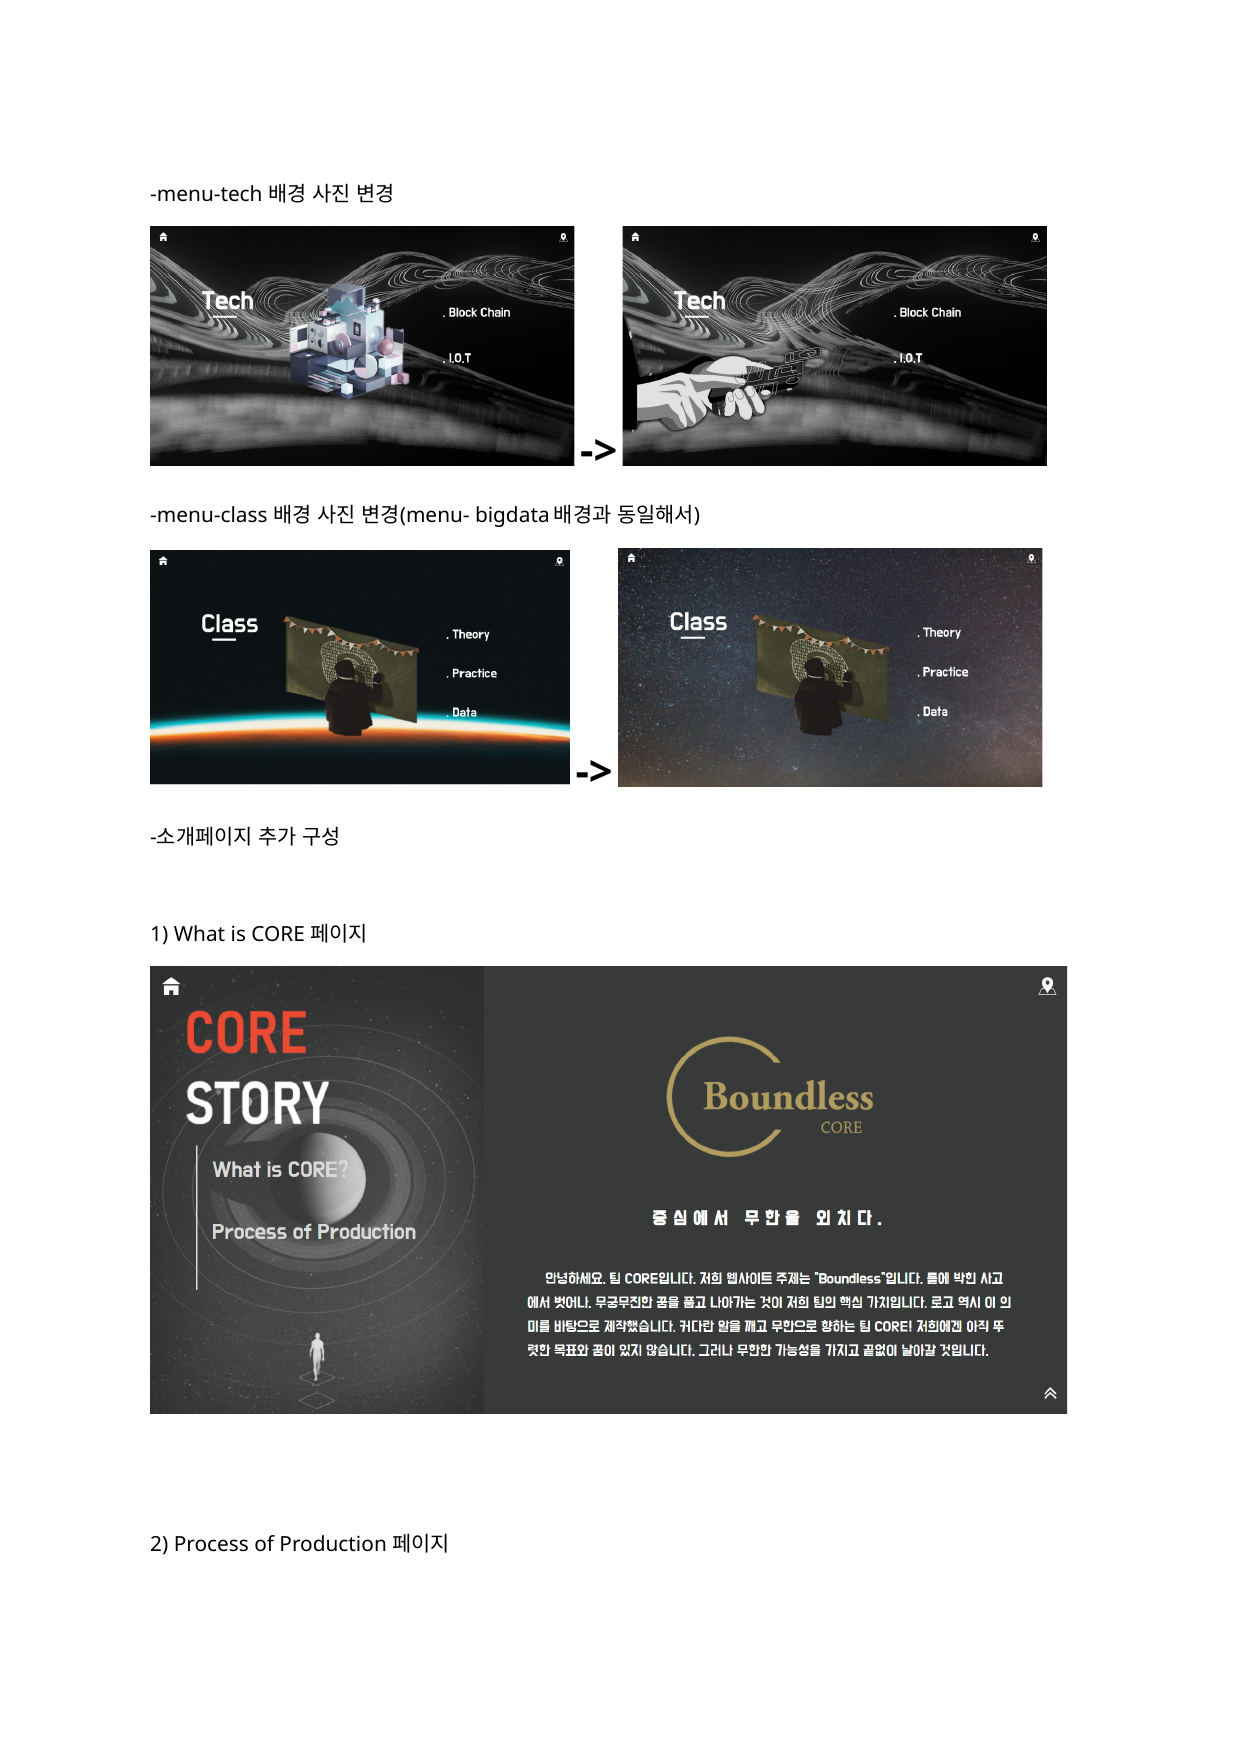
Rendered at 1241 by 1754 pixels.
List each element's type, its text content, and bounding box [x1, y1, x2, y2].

text -menu-tech 배경 사진 변경 [150, 177, 1090, 207]
text -소개페이지 추가 구성 [150, 820, 1090, 850]
picture [150, 226, 575, 466]
text 1) What is CORE 페이지 [150, 917, 1090, 947]
text -menu-class 배경 사진 변경(menu- bigdata배경과 동일해서) [150, 499, 1090, 529]
picture [150, 550, 570, 787]
picture [150, 966, 1068, 1414]
picture [622, 226, 1047, 466]
text 2) Process of Production 페이지 [150, 1527, 1090, 1557]
picture [618, 548, 1043, 787]
